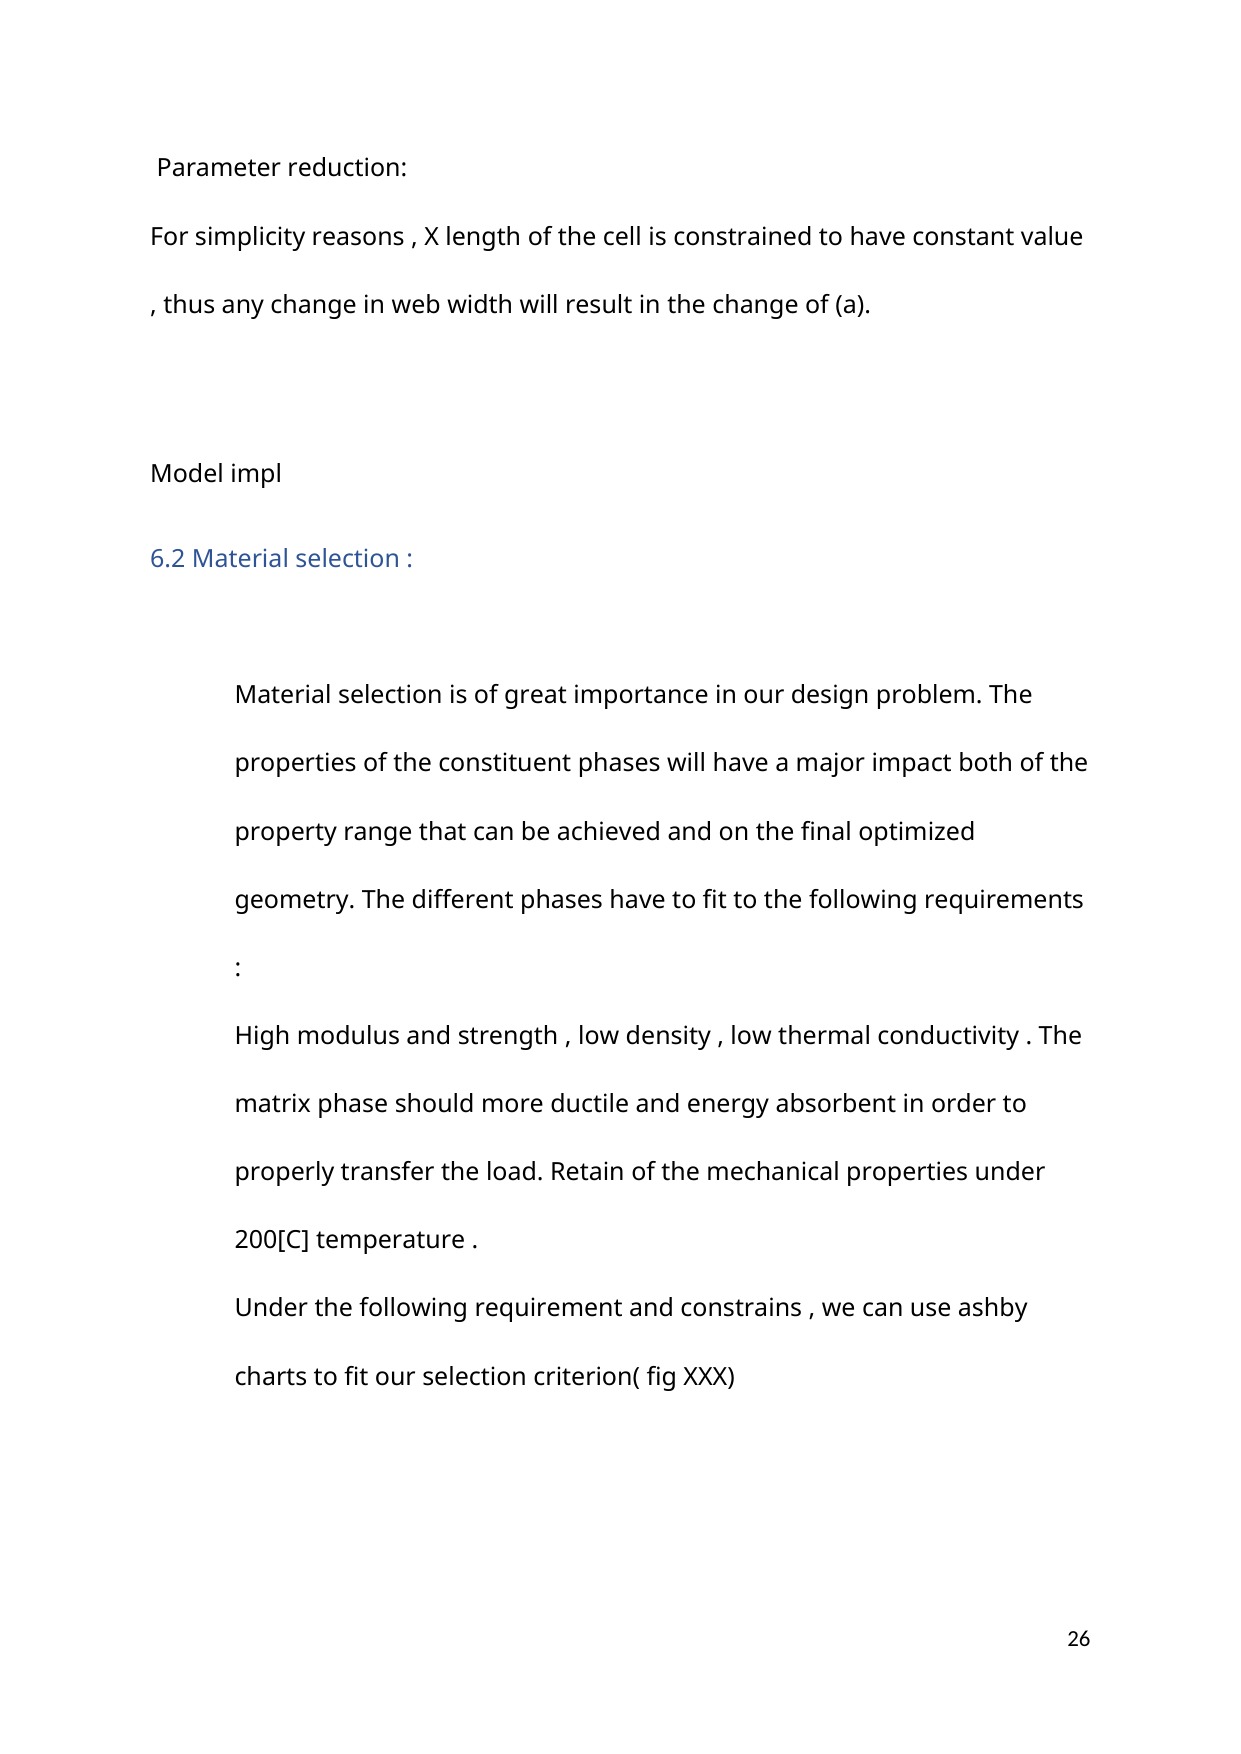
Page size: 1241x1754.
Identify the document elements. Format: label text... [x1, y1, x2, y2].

list Material selection is of great importance in our design problem. The properties of the constituent phases will have a major impact both of the property range that can be achieved and on the final optimized geometry. The different phases have to fit to the following requirements : High modulus and strength , low density , low thermal conductivity . The matrix phase should more ductile and energy absorbent in order to properly transfer the load. Retain of the mechanical properties under 200[C] temperature . Under the following requirement and constrains , we can use ashby charts to fit our selection criterion( fig XXX) [234, 609, 1090, 1448]
text Model impl [150, 456, 1090, 490]
text Parameter reduction: For simplicity reasons , X length of the cell is constrained to have constant value , thus any change in web width will result in the change of (a). [150, 150, 1090, 320]
subtitle 6.2 Material selection : [150, 541, 1090, 575]
